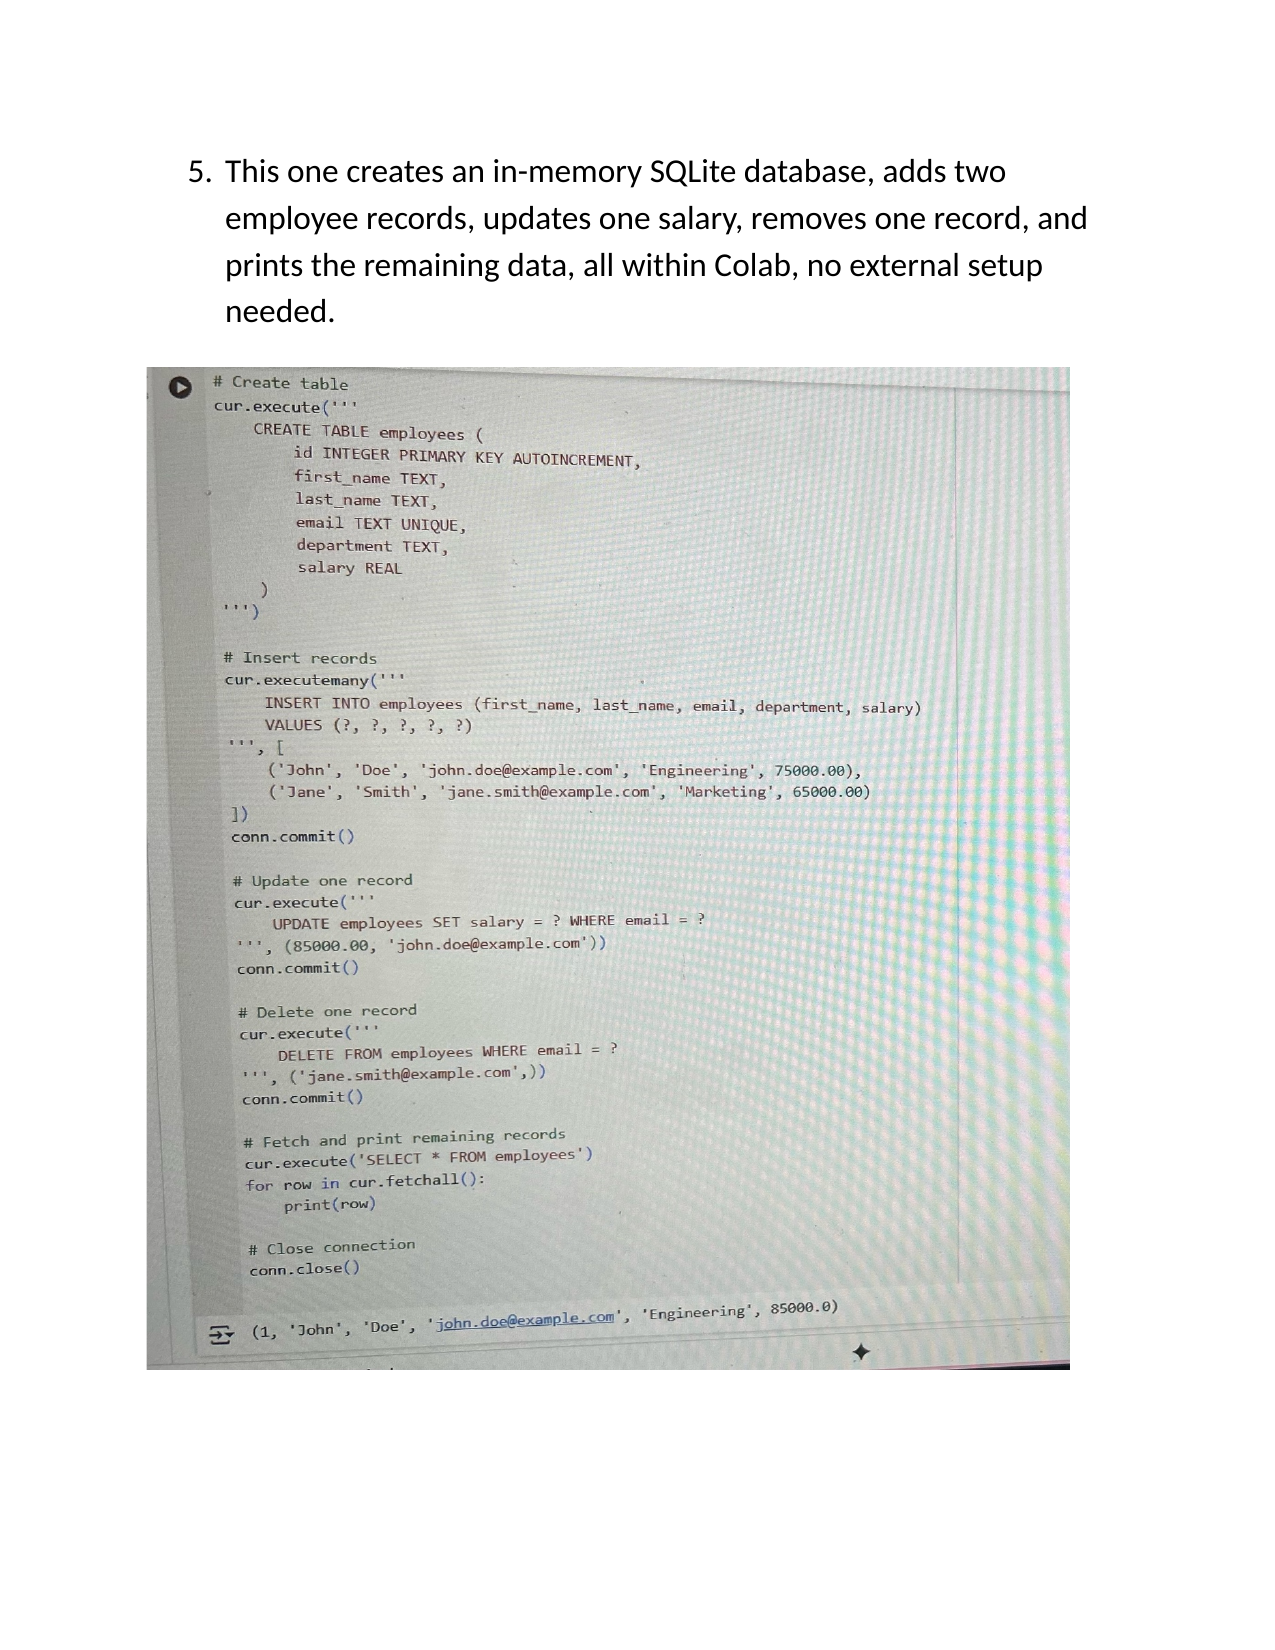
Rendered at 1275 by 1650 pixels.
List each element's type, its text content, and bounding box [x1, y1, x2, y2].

picture [146, 367, 1070, 1370]
list This one creates an in-memory SQLite database, adds two employee records, updates one salary, removes one record, and prints the remaining data, all within Colab, no external setup needed. [187, 150, 1125, 331]
